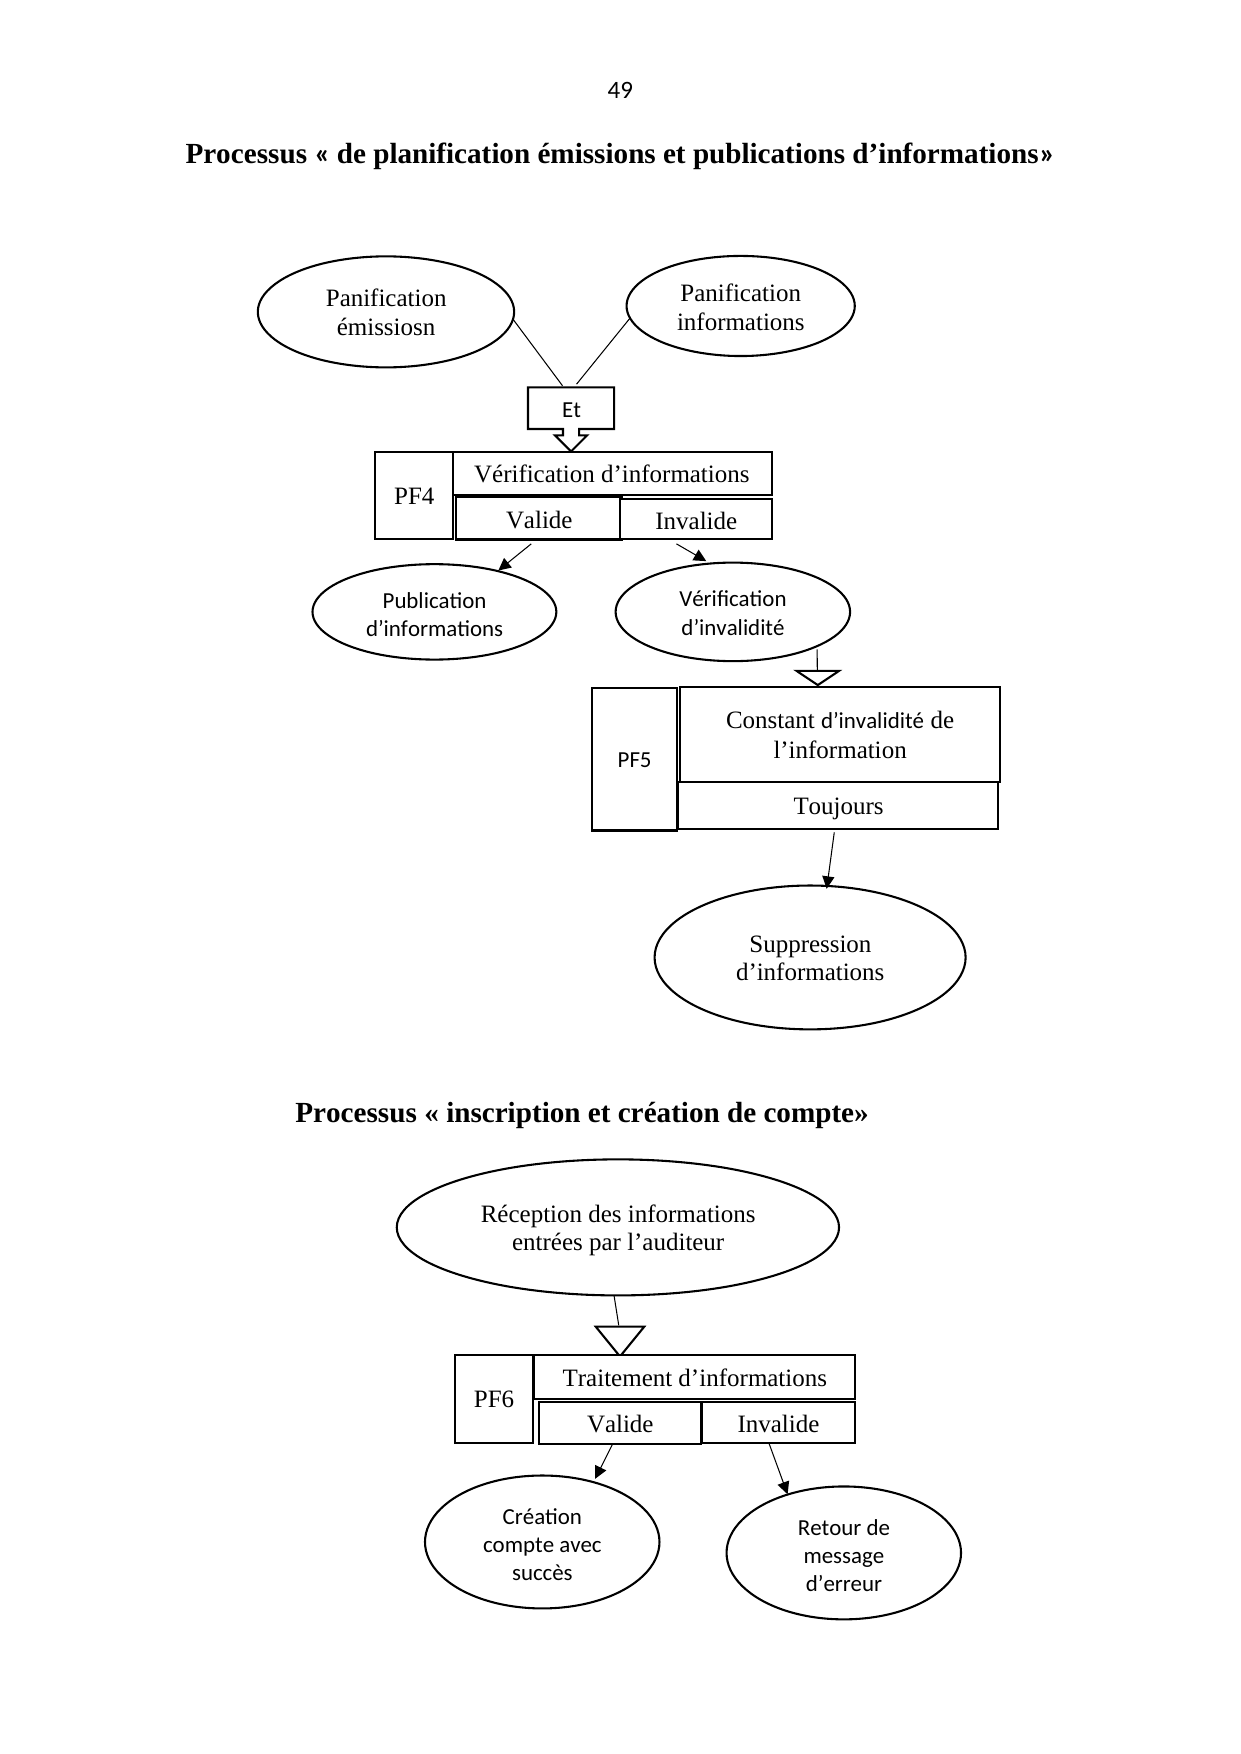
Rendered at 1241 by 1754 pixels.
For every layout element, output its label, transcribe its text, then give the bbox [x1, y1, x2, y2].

text Processus « de planification émissions et publications d’informations» [148, 135, 1092, 171]
text Processus « inscription et création de compte» [221, 1095, 1092, 1129]
